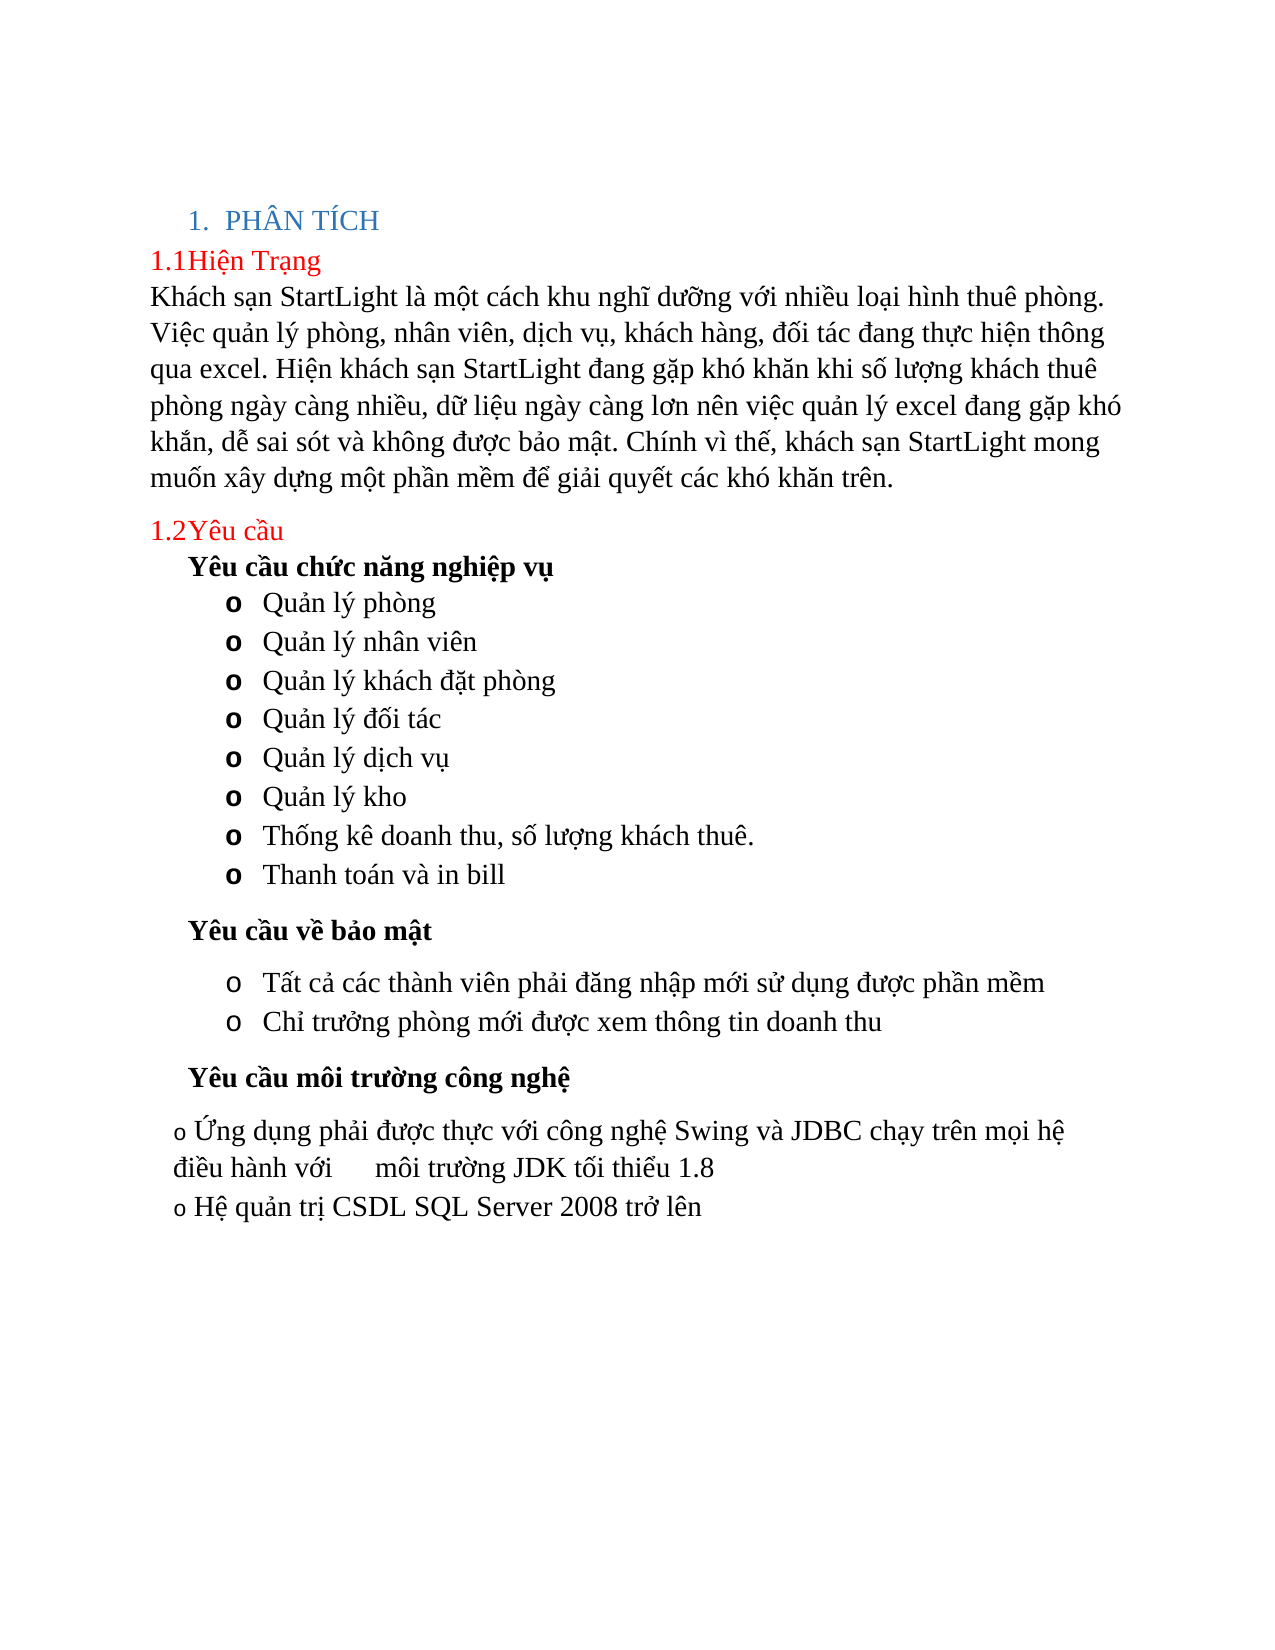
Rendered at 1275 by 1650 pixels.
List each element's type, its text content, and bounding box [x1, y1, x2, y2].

text Yêu cầu về bảo mật [187, 913, 1125, 946]
text Khách sạn StartLight là một cách khu nghĩ dưỡng với nhiều loại hình thuê phòng. Việc quản lý phòng, nhân viên, dịch vụ, khách hàng, đối tác đang thực hiện thông qua excel. Hiện khách sạn StartLight đang gặp khó khăn khi số lượng khách thuê phòng ngày càng nhiều, dữ liệu ngày càng lơn nên việc quản lý excel đang gặp khó khắn, dễ sai sót và không được bảo mật. Chính vì thế, khách sạn StartLight mong muốn xây dựng một phần mềm để giải quyết các khó khăn trên. [150, 279, 1125, 493]
list Tất cả các thành viên phải đăng nhập mới sử dụng được phần mềm [225, 965, 1125, 1001]
subtitle Hiện Trạng [150, 243, 1125, 277]
list Yêu cầu chức năng nghiệp vụ [187, 549, 1125, 582]
list Quản lý khách đặt phòng [225, 663, 1125, 699]
list Ứng dụng phải được thực với công nghệ Swing và JDBC chạy trên mọi hệ điều hành với môi trường JDK tối thiểu 1.8 [173, 1113, 1103, 1184]
list Quản lý đối tác [225, 702, 1125, 738]
list Quản lý dịch vụ [225, 741, 1125, 777]
list Hệ quản trị CSDL SQL Server 2008 trở lên [173, 1189, 1125, 1223]
subtitle PHÂN TÍCH [187, 203, 1125, 236]
list Quản lý kho [225, 779, 1125, 815]
list Quản lý nhân viên [225, 624, 1125, 660]
list Thống kê doanh thu, số lượng khách thuê. [225, 818, 1125, 854]
subtitle Yêu cầu [150, 513, 1125, 546]
list Chỉ trưởng phòng mới được xem thông tin doanh thu [225, 1004, 1125, 1040]
list Quản lý phòng [225, 585, 1125, 621]
list Thanh toán và in bill [225, 857, 1125, 893]
text Yêu cầu môi trường công nghệ [187, 1060, 1125, 1093]
